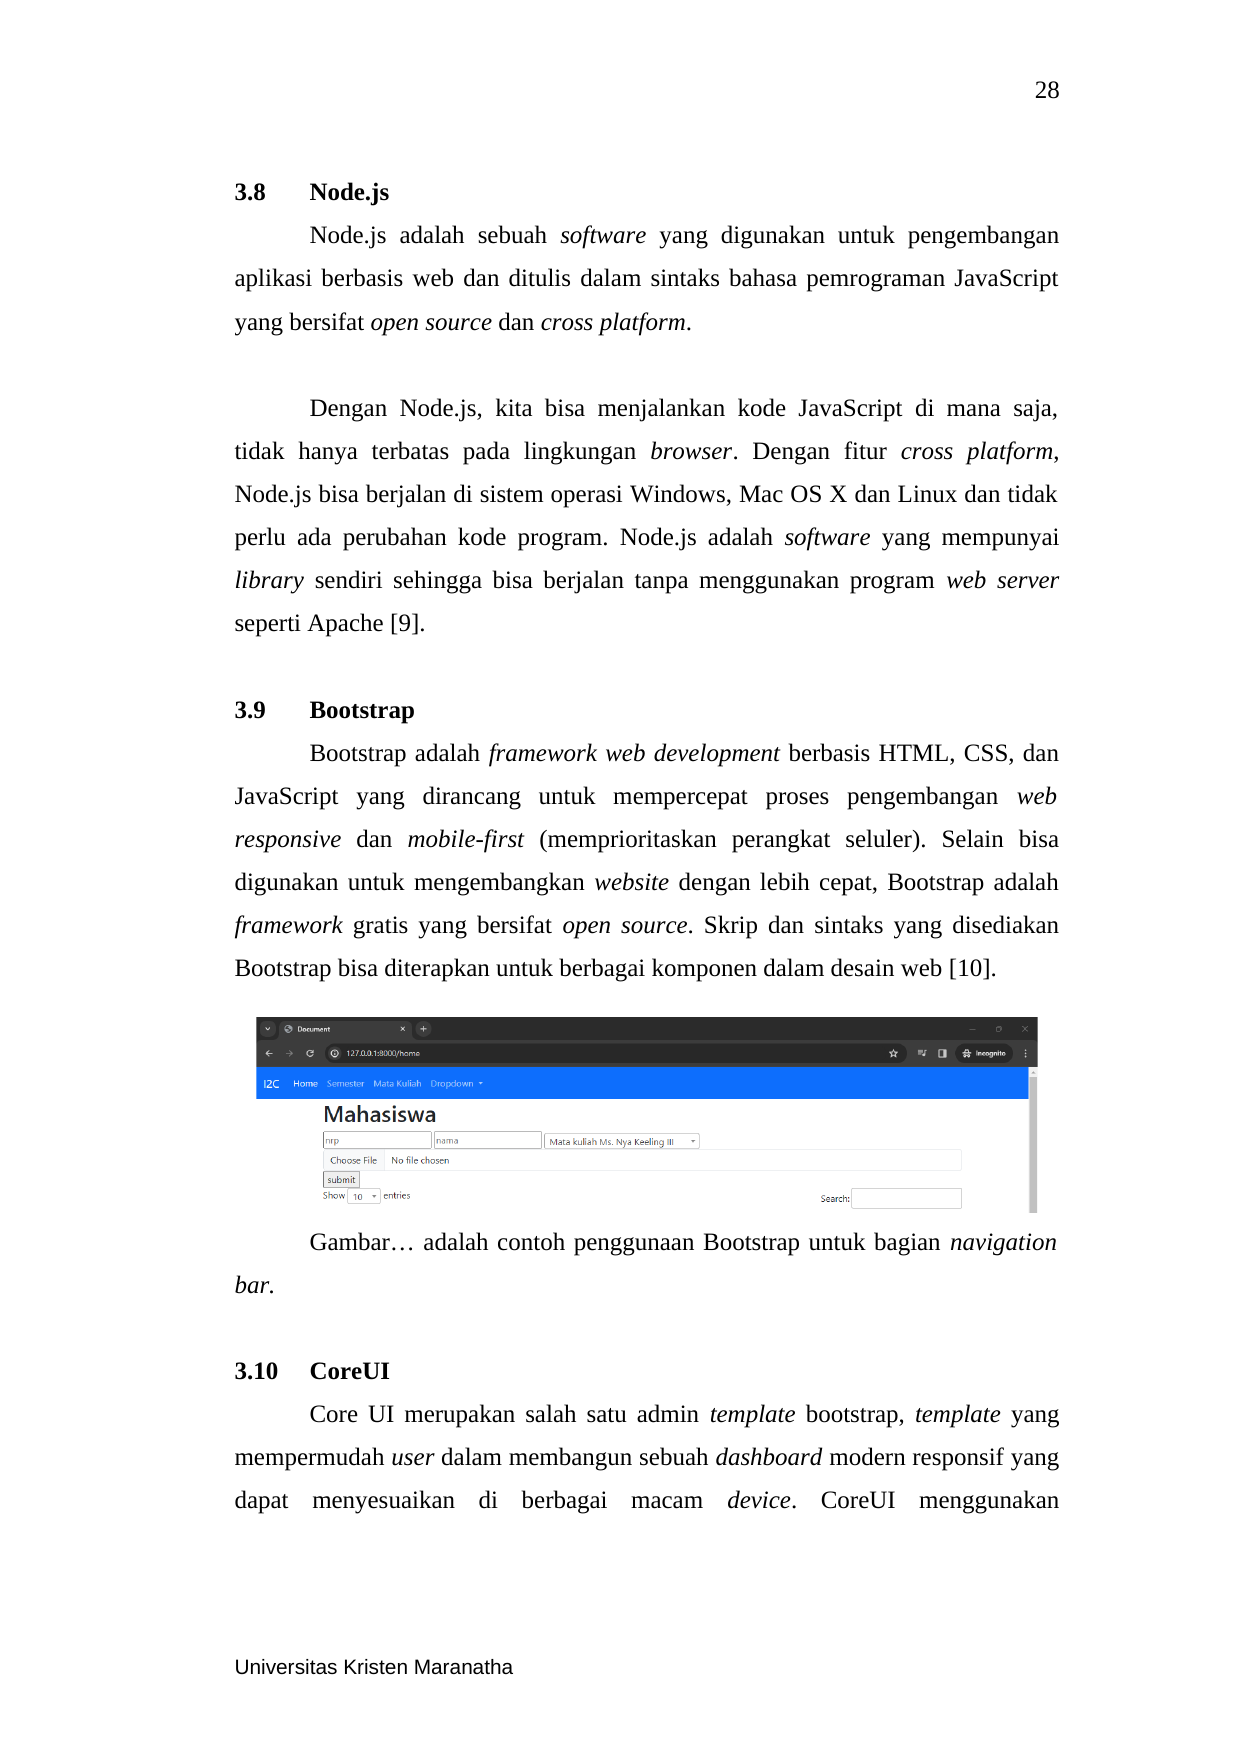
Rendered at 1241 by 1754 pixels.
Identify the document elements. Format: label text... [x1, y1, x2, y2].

subtitle 3.10 CoreUI [234, 1356, 1059, 1385]
subtitle 3.9 Bootstrap [234, 695, 1059, 723]
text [234, 1399, 1059, 1514]
picture [256, 1017, 1038, 1213]
text Node.js adalah sebuah software yang digunakan untuk pengembangan aplikasi berbasis web dan ditulis dalam sintaks bahasa pemrograman JavaScript yang bersifat open source dan cross platform. [234, 220, 1059, 335]
subtitle 3.8 Node.js [234, 177, 1059, 206]
text Bootstrap adalah framework web development berbasis HTML, CSS, dan JavaScript yang dirancang untuk mempercepat proses pengembangan web responsive dan mobile-first (memprioritaskan perangkat seluler). Selain bisa digunakan untuk mengembangkan website dengan lebih cepat, Bootstrap adalah framework gratis yang bersifat open source. Skrip dan sintaks yang disediakan Bootstrap bisa diterapkan untuk berbagai komponen dalam desain web. [234, 738, 1059, 982]
text Dengan Node.js, kita bisa menjalankan kode JavaScript di mana saja, tidak hanya terbatas pada lingkungan browser. Dengan fitur cross platform, Node.js bisa berjalan di sistem operasi Windows, Mac OS X dan Linux dan tidak perlu ada perubahan kode program. Node.js adalah software yang mempunyai library sendiri sehingga bisa berjalan tanpa menggunakan program web server seperti Apache. [234, 393, 1059, 637]
